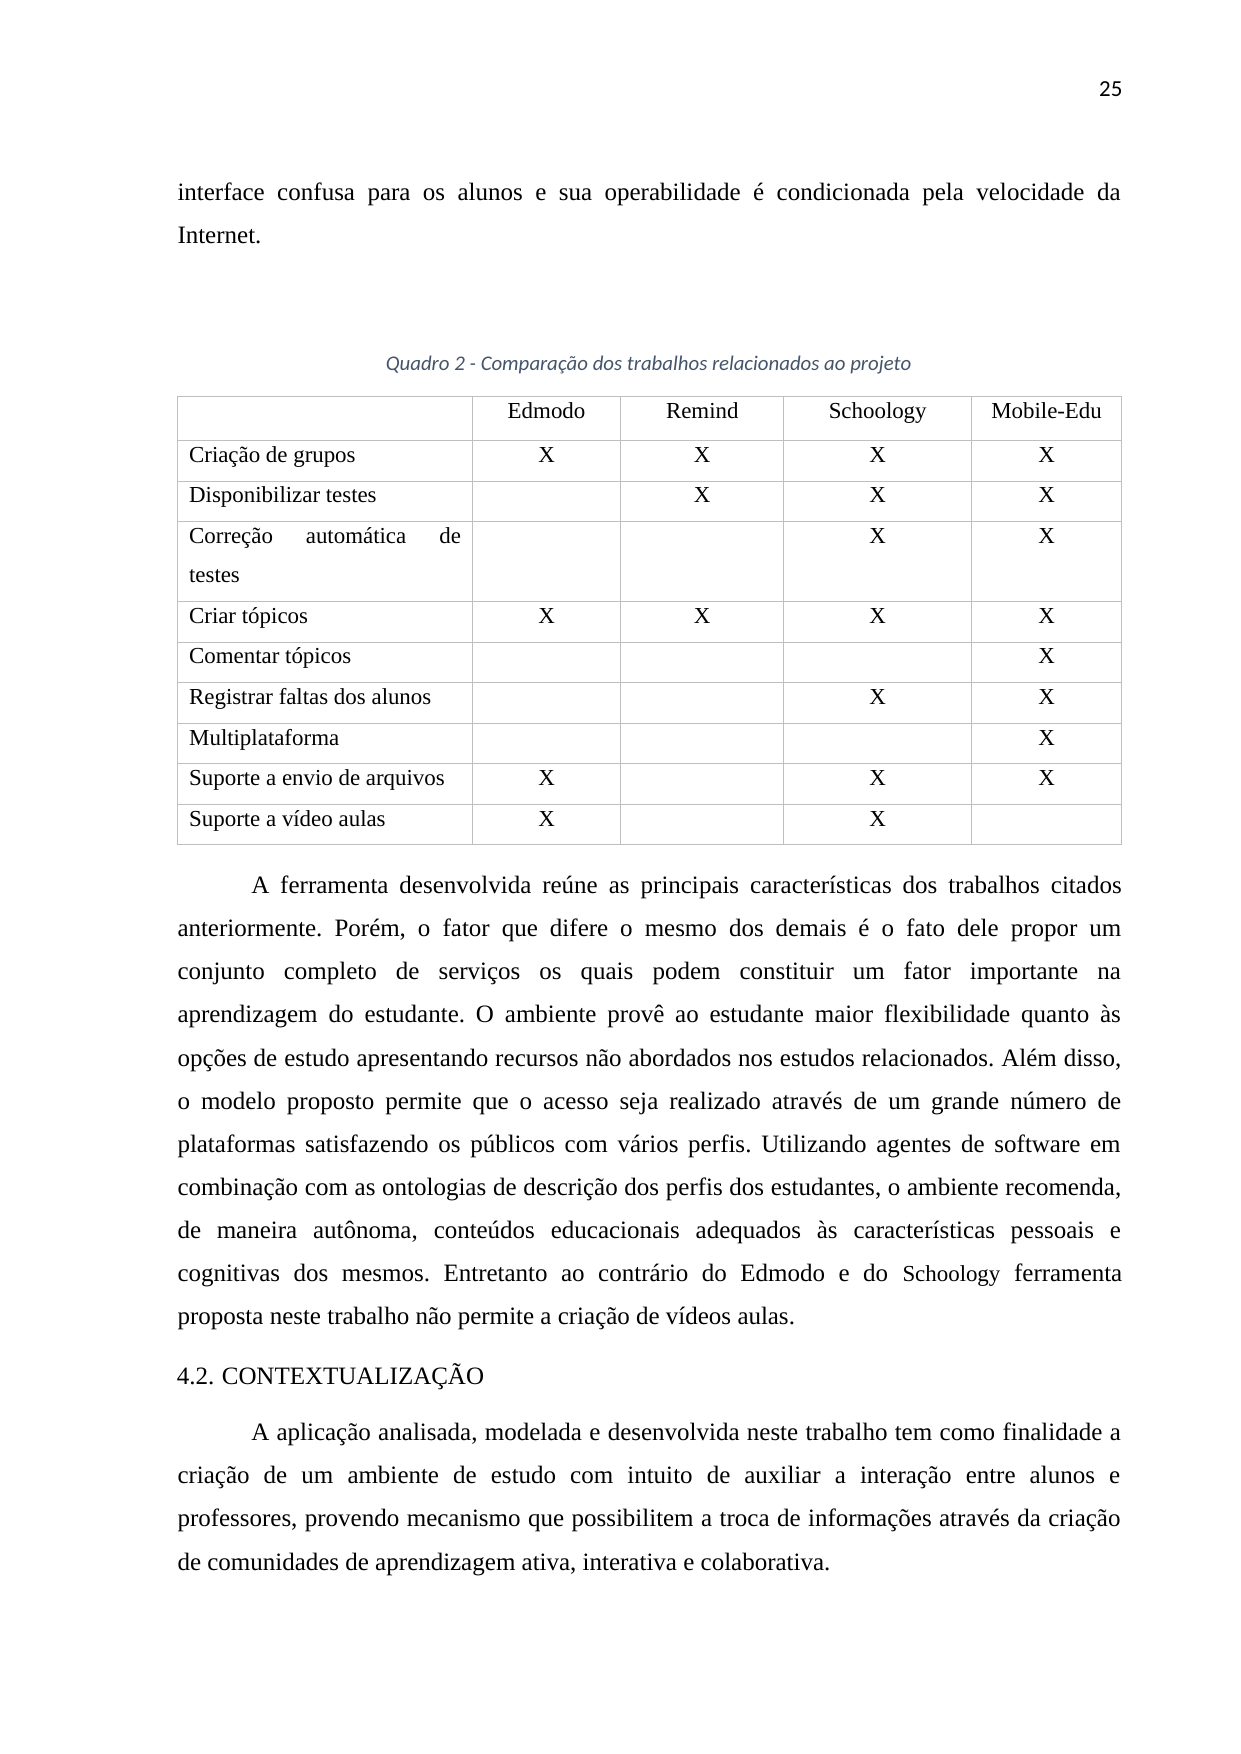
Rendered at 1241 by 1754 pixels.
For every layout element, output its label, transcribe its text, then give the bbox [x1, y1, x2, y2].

table_cell Criação de grupos [178, 441, 472, 481]
table_cell X [784, 522, 971, 601]
table_header Schoology [784, 397, 971, 440]
table_cell X [473, 441, 620, 481]
table_cell X [473, 764, 620, 804]
table_cell [473, 482, 620, 521]
table_cell Criar tópicos [178, 602, 472, 642]
table_cell Disponibilizar testes [178, 482, 472, 521]
table_header [178, 397, 472, 440]
table_cell [621, 805, 783, 844]
table_cell X [621, 441, 783, 481]
subtitle CONTEXTUALIZAÇÃO [177, 1361, 1122, 1390]
table_cell X [784, 764, 971, 804]
table_cell [621, 522, 783, 601]
table_cell X [784, 441, 971, 481]
table_cell [621, 724, 783, 763]
text A aplicação analisada, modelada e desenvolvida neste trabalho tem como finalidade a criação de um ambiente de estudo com intuito de auxiliar a interação entre alunos e professores, provendo mecanismo que possibilitem a troca de informações através da criação de comunidades de aprendizagem ativa, interativa e colaborativa. [177, 1417, 1122, 1575]
table_cell X [784, 683, 971, 723]
table_cell Suporte a envio de arquivos [178, 764, 472, 804]
table_header Remind [621, 397, 783, 440]
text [177, 177, 1122, 249]
table_cell X [621, 602, 783, 642]
table_header Edmodo [473, 397, 620, 440]
table_cell [473, 522, 620, 601]
table_cell X [784, 805, 971, 844]
table_cell Suporte a vídeo aulas [178, 805, 472, 844]
table_cell X [972, 764, 1121, 804]
table_header Mobile-Edu [972, 397, 1121, 440]
text A ferramenta desenvolvida reúne as principais características dos trabalhos citados anteriormente. Porém, o fator que difere o mesmo dos demais é o fato dele propor um conjunto completo de serviços os quais podem constituir um fator importante na aprendizagem do estudante. O ambiente provê ao estudante maior flexibilidade quanto às opções de estudo apresentando recursos não abordados nos estudos relacionados. Além disso, o modelo proposto permite que o acesso seja realizado através de um grande número de plataformas satisfazendo os públicos com vários perfis. Utilizando agentes de software em combinação com as ontologias de descrição dos perfis dos estudantes, o ambiente recomenda, de maneira autônoma, conteúdos educacionais adequados às características pessoais e cognitivas dos mesmos. Entretanto ao contrário do Edmodo e do Schoology ferramenta proposta neste trabalho não permite a criação de vídeos aulas. [177, 870, 1122, 1330]
table_cell [621, 643, 783, 682]
table_cell X [972, 643, 1121, 682]
table_cell Multiplataforma [178, 724, 472, 763]
table_cell [473, 643, 620, 682]
table_cell X [473, 602, 620, 642]
table_cell [784, 724, 971, 763]
table_cell X [972, 724, 1121, 763]
table_cell Registrar faltas dos alunos [178, 683, 472, 723]
table_cell [621, 764, 783, 804]
table_cell X [972, 522, 1121, 601]
table_cell X [784, 602, 971, 642]
table_cell X [621, 482, 783, 521]
text Quadro 2 - Comparação dos trabalhos relacionados ao projeto [177, 350, 1122, 375]
table_cell [621, 683, 783, 723]
table_cell X [473, 805, 620, 844]
table_cell Correção automática de testes [178, 522, 472, 601]
table_cell [473, 683, 620, 723]
table_cell X [972, 683, 1121, 723]
table_cell Comentar tópicos [178, 643, 472, 682]
table_cell [784, 643, 971, 682]
table_cell X [972, 441, 1121, 481]
table_cell [473, 724, 620, 763]
table_cell X [784, 482, 971, 521]
table_cell [972, 805, 1121, 844]
table_cell X [972, 482, 1121, 521]
table_cell X [972, 602, 1121, 642]
